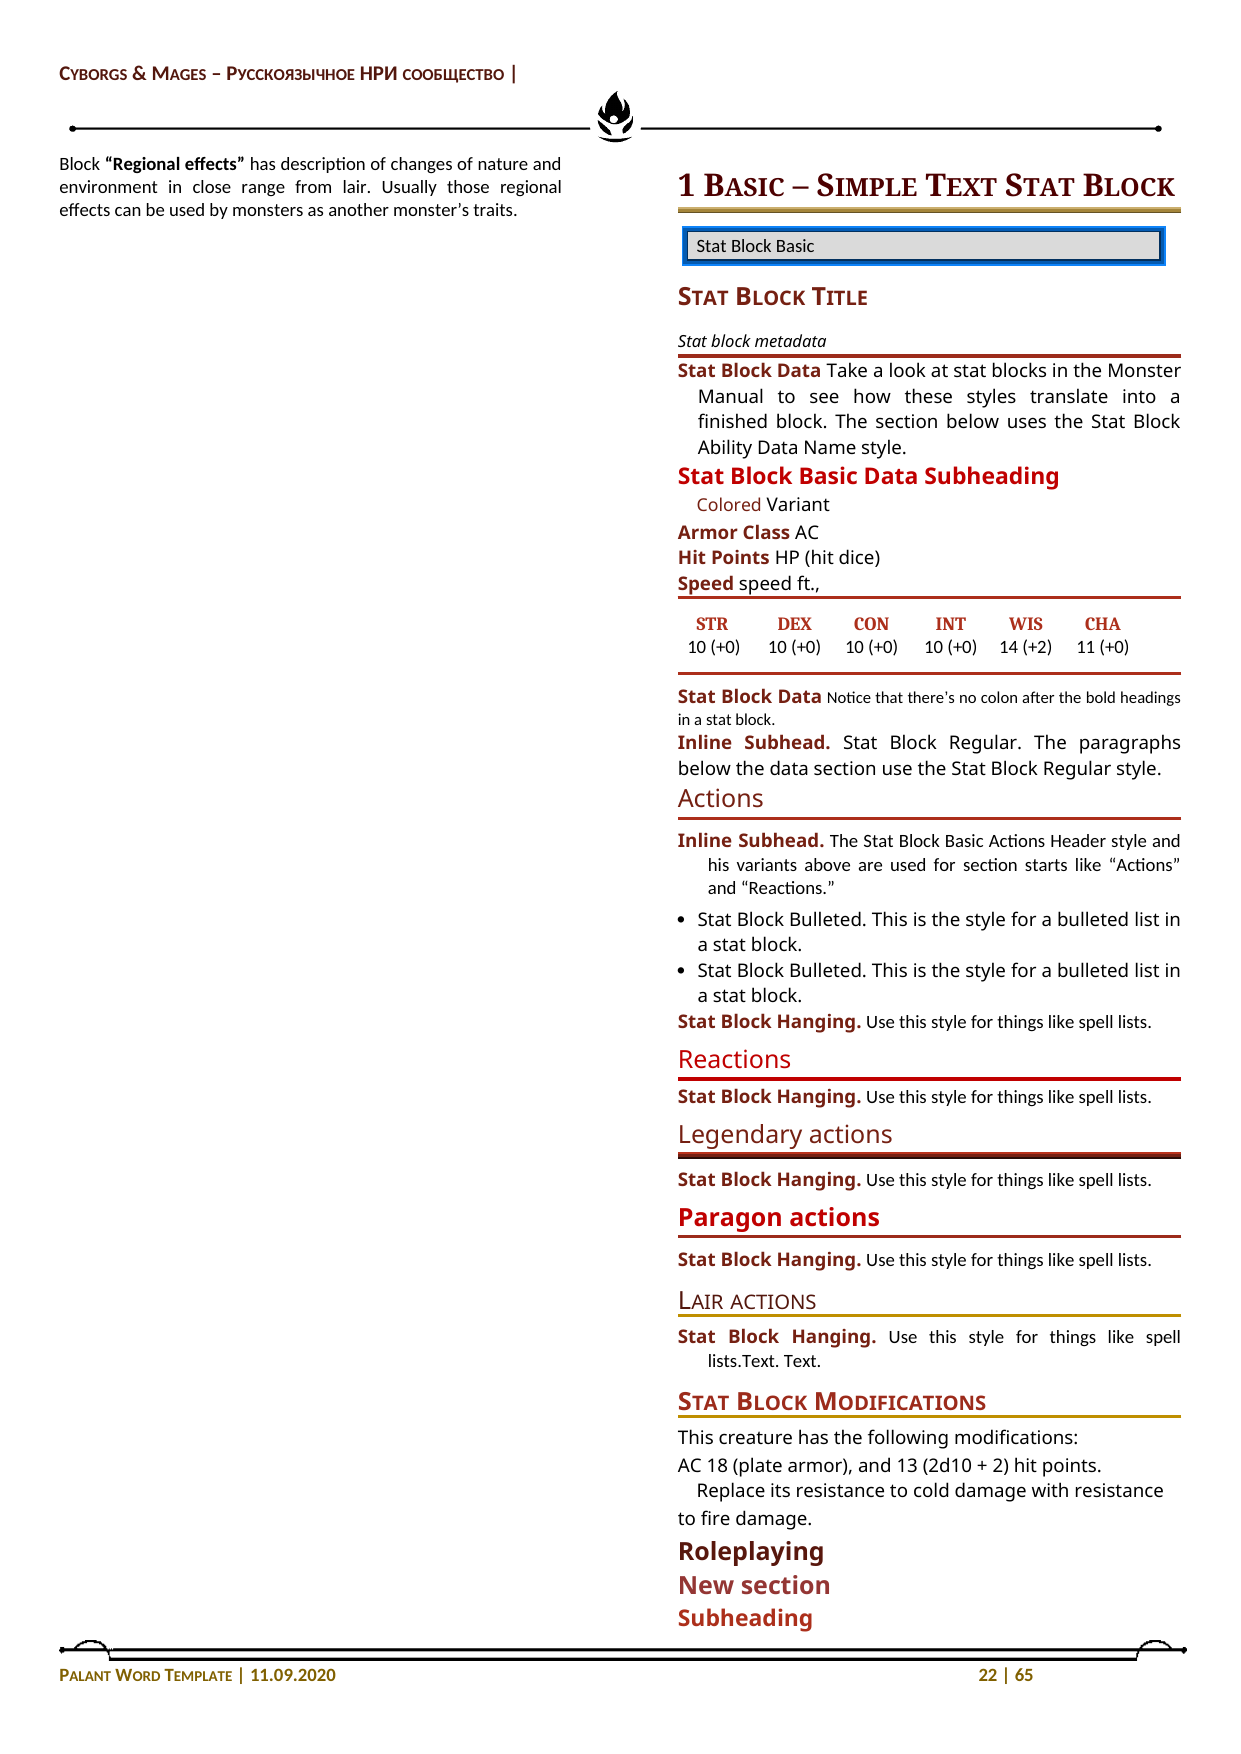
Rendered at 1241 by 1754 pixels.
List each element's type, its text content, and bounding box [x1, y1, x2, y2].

text Block “Regional effects” has description of changes of nature and environment in close range from lair. Usually those regional effects can be used by monsters as another monster’s traits. [59, 153, 562, 221]
text Roleplaying [678, 1534, 1181, 1568]
text This creature has the following modifications: [678, 1424, 1181, 1450]
text Stat Block Bulleted. This is the style for a bulleted list in a stat block. [678, 957, 1181, 1008]
text Stat Block Hanging. Use this style for things like spell lists. [678, 1246, 1181, 1272]
text STR DEX CON INT WIS CHA [678, 599, 1181, 635]
text Stat block metadata [678, 330, 1181, 354]
text Stat Block Hanging. Use this style for things like spell lists. [678, 1008, 1181, 1034]
text Colored Variant [678, 491, 1181, 516]
text Lair actions [678, 1290, 1181, 1314]
text Stat Block Data Notice that there’s no colon after the bold headings in a stat block. [678, 684, 1181, 729]
text Stat Block Hanging. Use this style for things like spell lists.Text. Text. [678, 1324, 1181, 1372]
subtitle Subheading [678, 1602, 1181, 1633]
text Stat Block Data Take a look at stat blocks in the Monster Manual to see how these styles translate into a finished block. The section below uses the Stat Block Ability Data Name style. [678, 358, 1181, 460]
text Actions [678, 781, 1181, 817]
text Inline Subhead. The Stat Block Basic Actions Header style and his variants above are used for section starts like “Actions” and “Reactions.” [678, 827, 1181, 899]
text Armor Class AC [678, 519, 1181, 544]
text Paragon actions [678, 1199, 1181, 1235]
text Replace its resistance to cold damage with resistance to fire damage. [678, 1478, 1181, 1531]
text Stat Block Hanging. Use this style for things like spell lists. [678, 1166, 1181, 1192]
text Stat Block Basic [688, 232, 1159, 259]
subtitle Stat Block Basic Data Subheading [678, 460, 1181, 491]
text Speed speed ft., [678, 570, 1181, 596]
text Stat Block Modifications [678, 1391, 1181, 1415]
text New section [678, 1568, 1181, 1602]
text AC 18 (plate armor), and 13 (2d10 + 2) hit points. [678, 1452, 1181, 1478]
text Inline Subhead. Stat Block Regular. The paragraphs below the data section use the Stat Block Regular style. [678, 729, 1181, 781]
text Stat Block Hanging. Use this style for things like spell lists. [678, 1083, 1181, 1109]
subtitle 1 Basic – Simple Text Stat Block [678, 163, 1181, 207]
title Stat Block Title [678, 278, 1181, 312]
text Hit Points HP (hit dice) [678, 544, 1181, 570]
text Legendary actions [678, 1116, 1181, 1152]
text 10 (+0) 10 (+0) 10 (+0) 10 (+0) 14 (+2) 11 (+0) [678, 635, 1181, 672]
text Reactions [678, 1041, 1181, 1077]
text Stat Block Bulleted. This is the style for a bulleted list in a stat block. [678, 906, 1181, 957]
